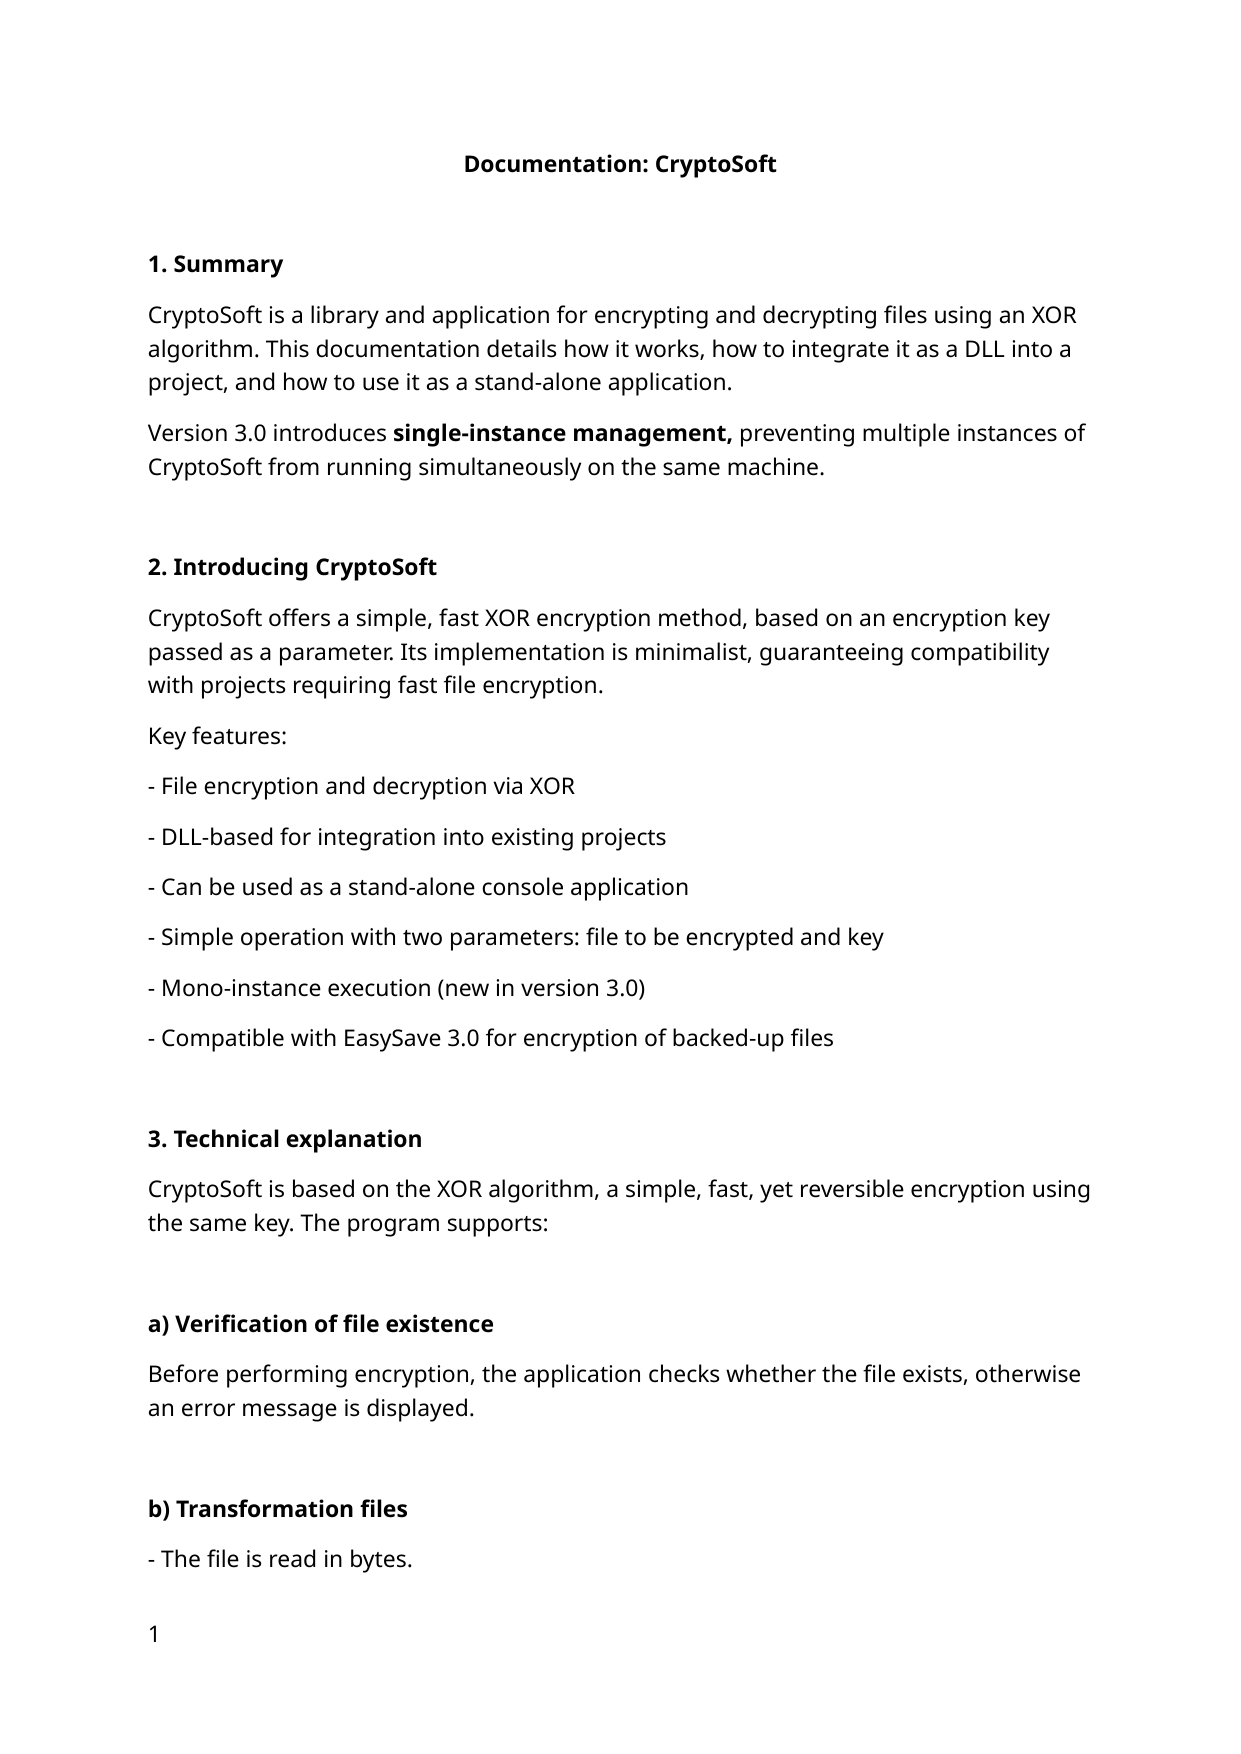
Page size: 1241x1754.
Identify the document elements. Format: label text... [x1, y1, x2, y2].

text CryptoSoft offers a simple, fast XOR encryption method, based on an encryption key passed as a parameter. Its implementation is minimalist, guaranteeing compatibility with projects requiring fast file encryption. [148, 602, 1093, 701]
text 1. Summary [148, 248, 1093, 280]
text 3. Technical explanation [148, 1123, 1093, 1154]
text - Can be used as a stand-alone console application [148, 871, 1093, 902]
text - Compatible with EasySave 3.0 for encryption of backed-up files [148, 1022, 1093, 1053]
text - File encryption and decryption via XOR [148, 770, 1093, 801]
text Documentation: CryptoSoft [148, 148, 1093, 179]
text Version 3.0 introduces single-instance management, preventing multiple instances of CryptoSoft from running simultaneously on the same machine. [148, 417, 1093, 482]
text Key features: [148, 720, 1093, 751]
text - DLL-based for integration into existing projects [148, 821, 1093, 852]
text - Mono-instance execution (new in version 3.0) [148, 972, 1093, 1003]
text 2. Introducing CryptoSoft [148, 551, 1093, 583]
text a) Verification of file existence [148, 1308, 1093, 1339]
text - The file is read in bytes. [148, 1543, 1093, 1575]
text CryptoSoft is a library and application for encrypting and decrypting files using an XOR algorithm. This documentation details how it works, how to integrate it as a DLL into a project, and how to use it as a stand-alone application. [148, 299, 1093, 398]
text CryptoSoft is based on the XOR algorithm, a simple, fast, yet reversible encryption using the same key. The program supports: [148, 1173, 1093, 1238]
text b) Transformation files [148, 1493, 1093, 1524]
text Before performing encryption, the application checks whether the file exists, otherwise an error message is displayed. [148, 1358, 1093, 1423]
text - Simple operation with two parameters: file to be encrypted and key [148, 921, 1093, 953]
